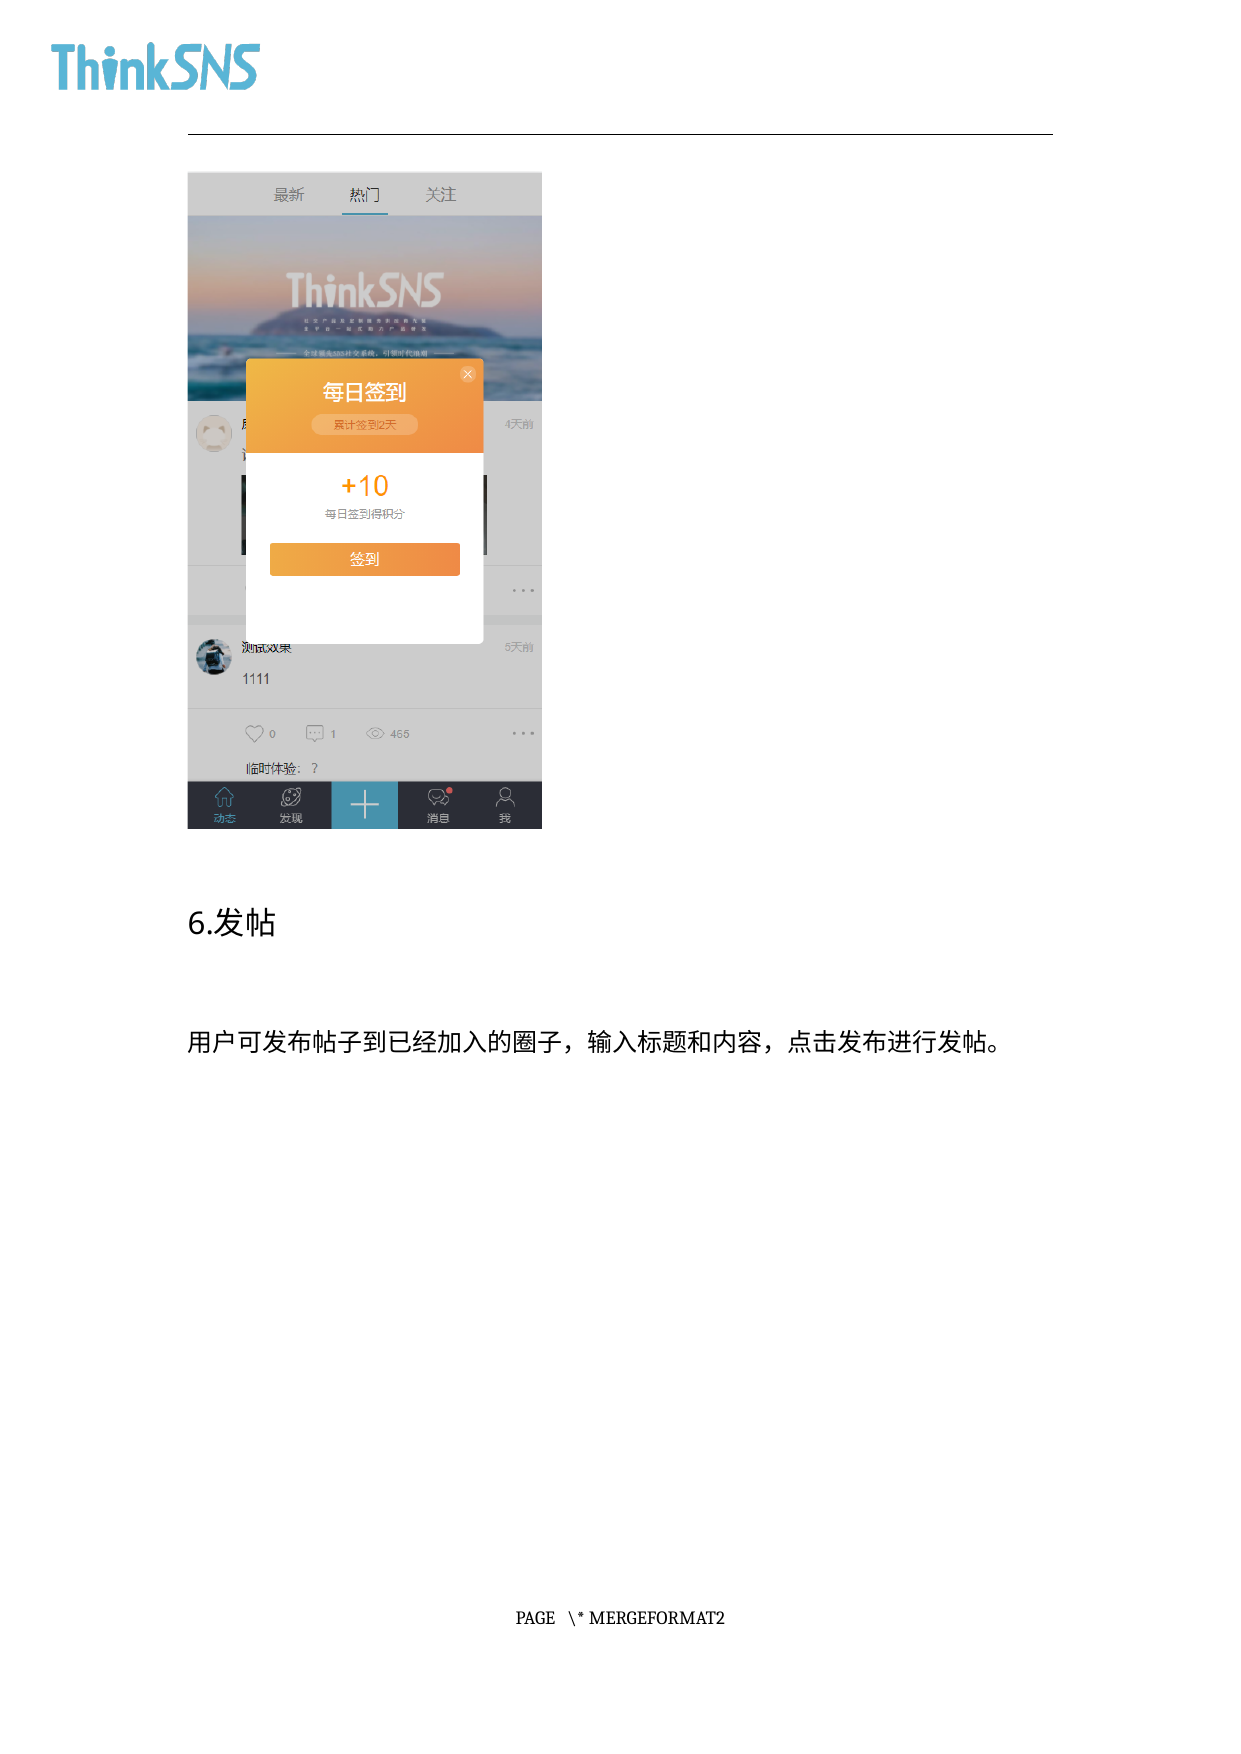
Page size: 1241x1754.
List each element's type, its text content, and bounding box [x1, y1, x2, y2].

text 用户可发布帖子到已经加入的圈子，输入标题和内容，点击发布进行发帖。 [187, 1021, 1053, 1060]
subtitle 6.发帖 [187, 881, 1053, 961]
picture [187, 171, 542, 829]
picture [42, 40, 269, 94]
